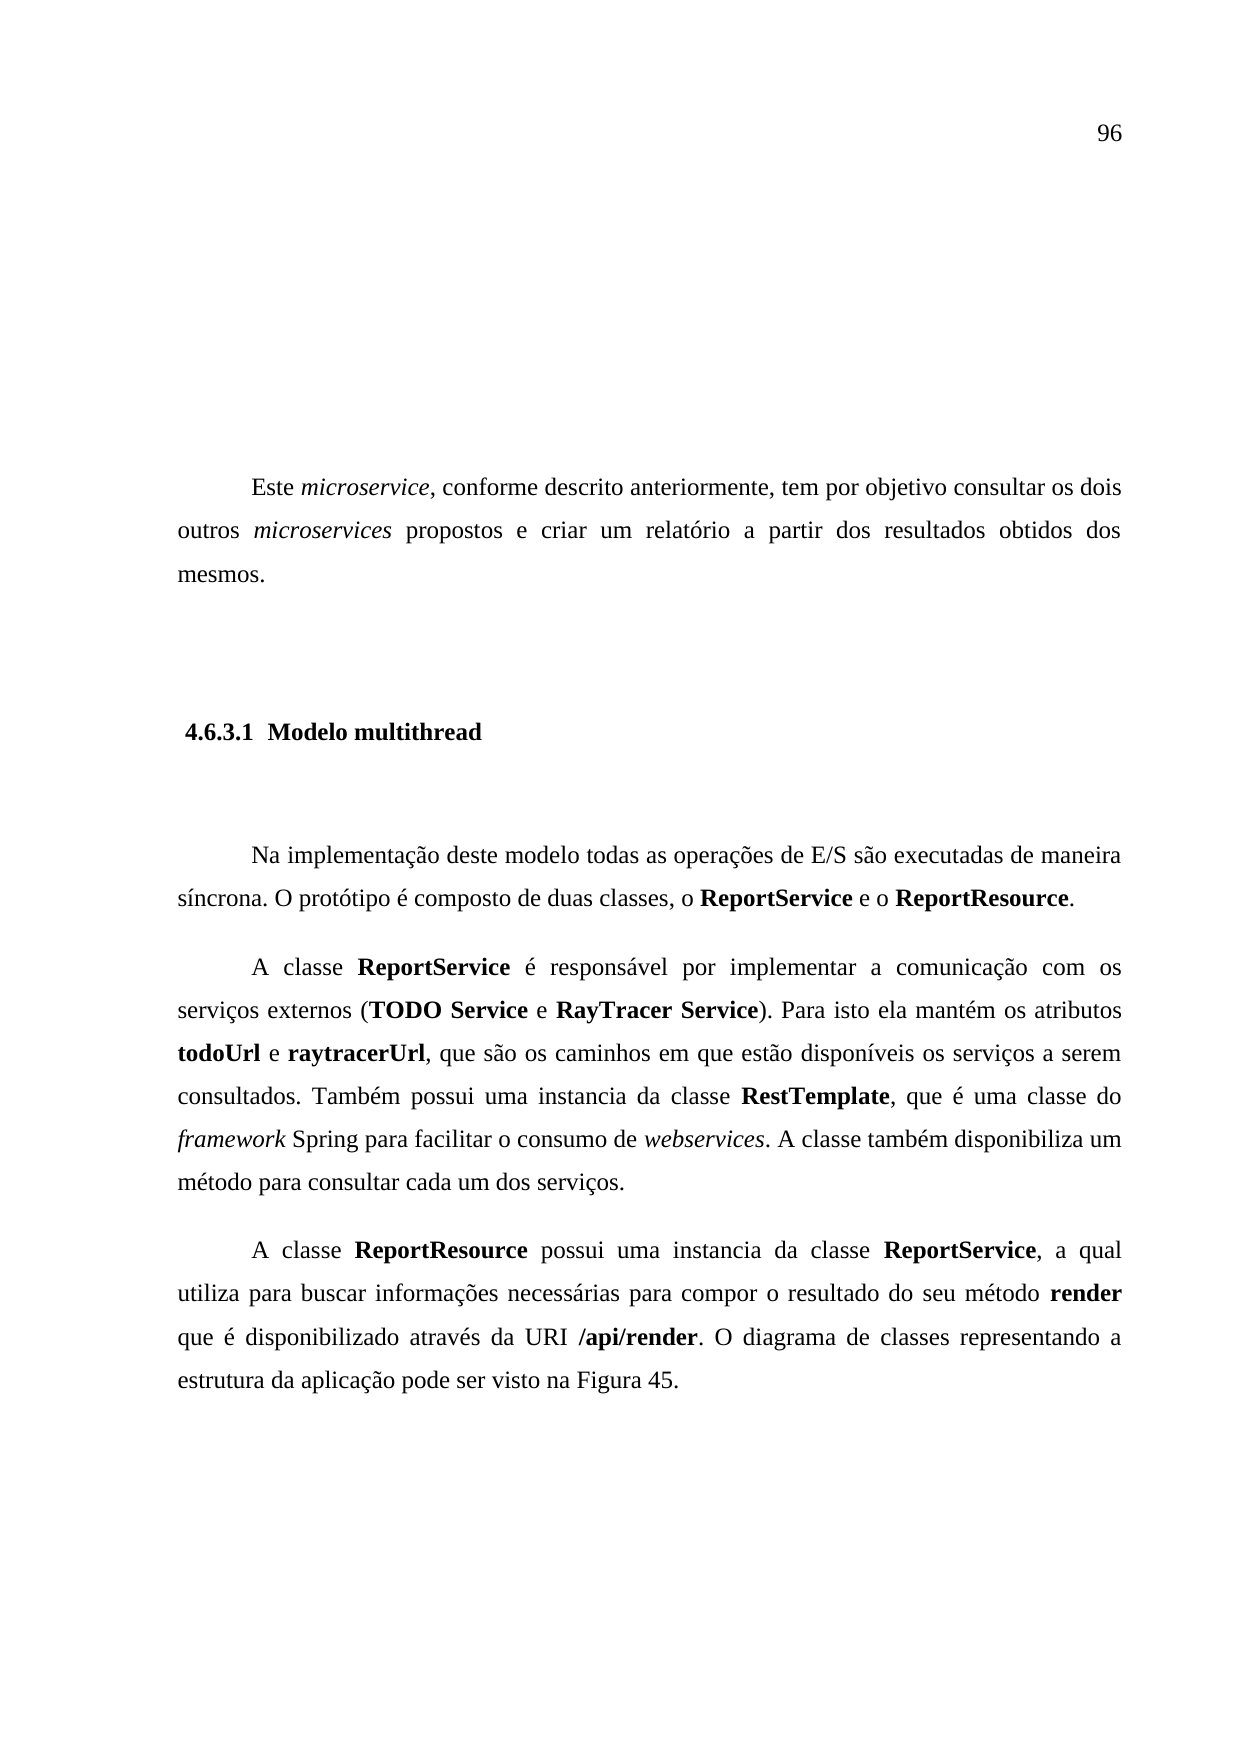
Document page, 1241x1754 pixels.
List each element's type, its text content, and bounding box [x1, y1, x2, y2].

text Este microservice, conforme descrito anteriormente, tem por objetivo consultar os dois outros microservices propostos e criar um relatório a partir dos resultados obtidos dos mesmos. [177, 472, 1122, 587]
text A classe ReportResource possui uma instancia da classe ReportService, a qual utiliza para buscar informações necessárias para compor o resultado do seu método render que é disponibilizado através da URI /api/render. O diagrama de classes representando a estrutura da aplicação pode ser visto na Figura 45. [177, 1235, 1122, 1393]
text Modelo multithread [185, 717, 1122, 746]
text Na implementação deste modelo todas as operações de E/S são executadas de maneira síncrona. O protótipo é composto de duas classes, o ReportService e o ReportResource. [177, 840, 1122, 912]
text A classe ReportService é responsável por implementar a comunicação com os serviços externos (TODO Service e RayTracer Service). Para isto ela mantém os atributos todoUrl e raytracerUrl, que são os caminhos em que estão disponíveis os serviços a serem consultados. Também possui uma instancia da classe RestTemplate, que é uma classe do framework Spring para facilitar o consumo de webservices. A classe também disponibiliza um método para consultar cada um dos serviços. [177, 952, 1122, 1196]
